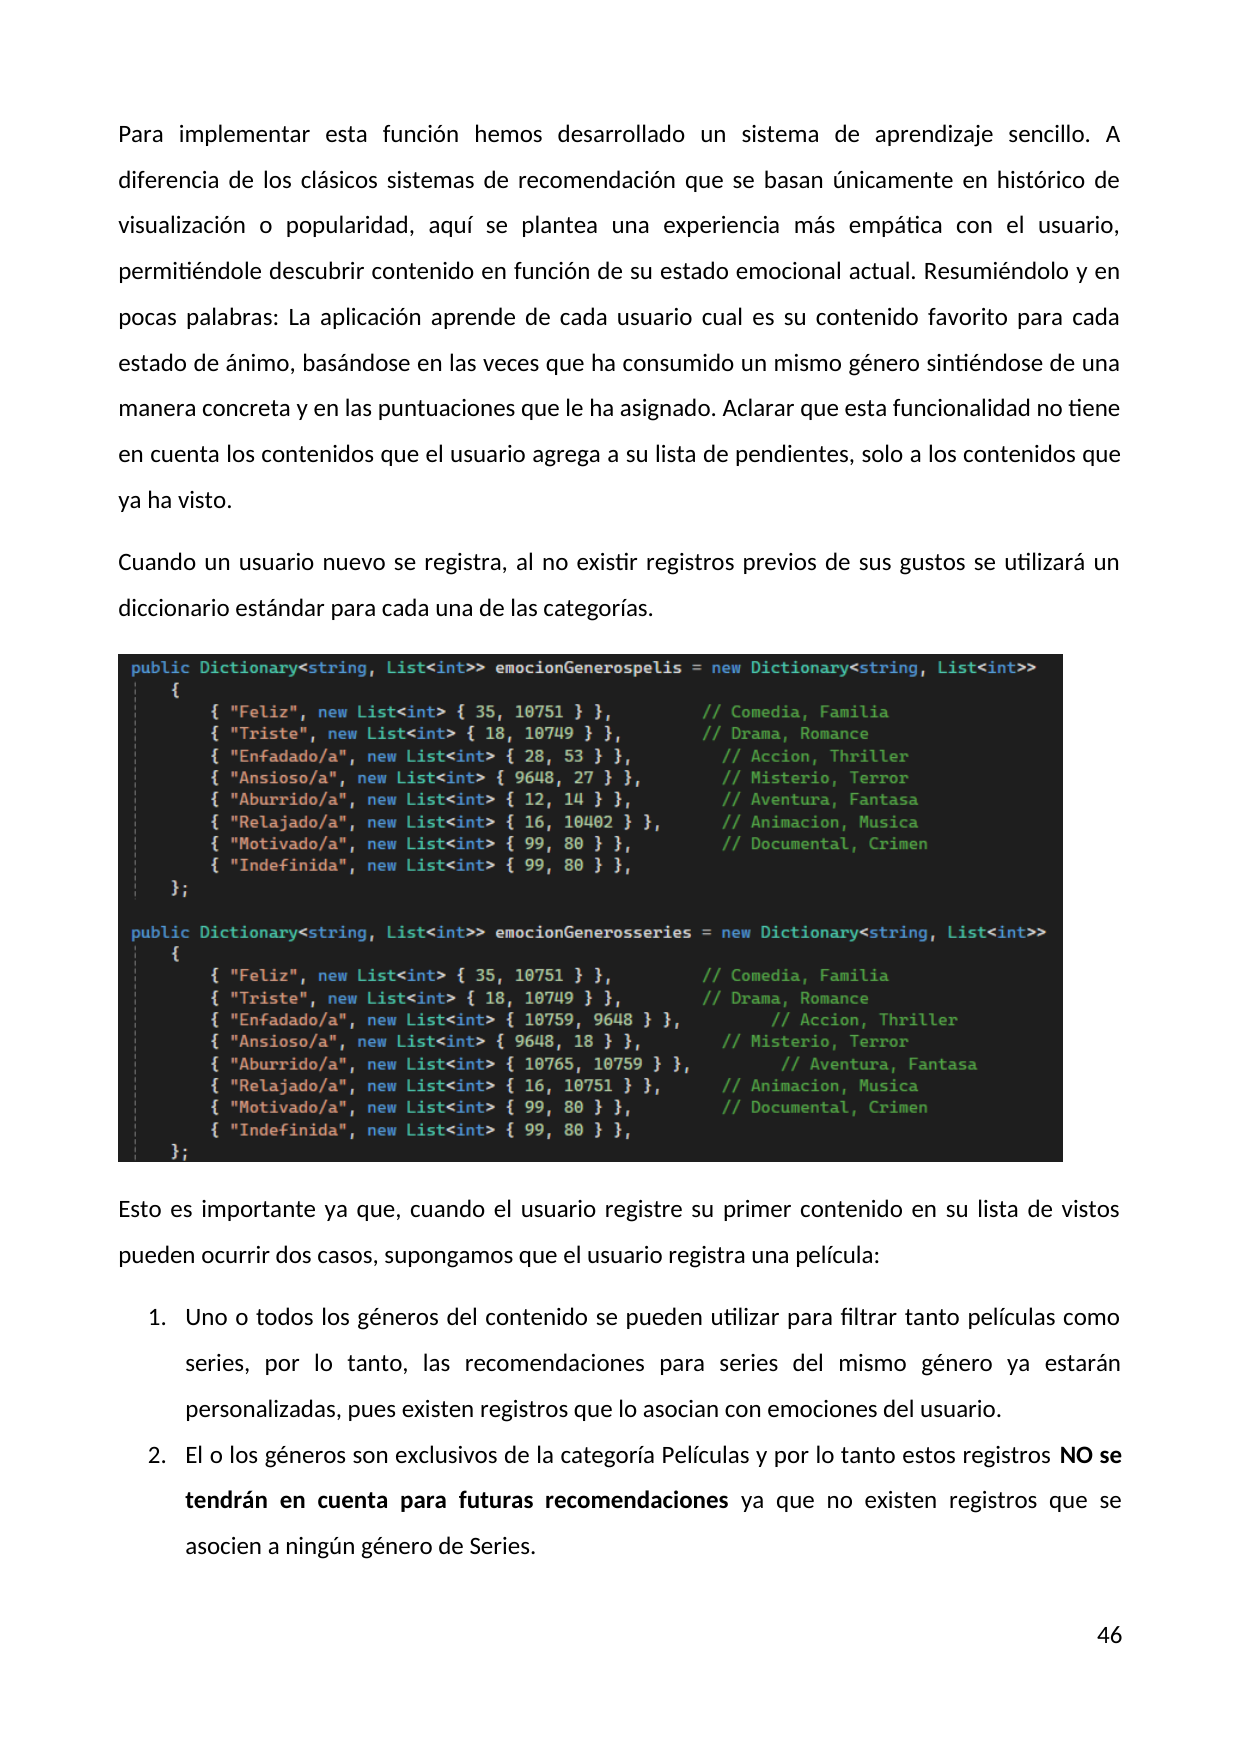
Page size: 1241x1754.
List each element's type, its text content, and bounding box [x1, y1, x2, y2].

text Para implementar esta función hemos desarrollado un sistema de aprendizaje sencillo. A diferencia de los clásicos sistemas de recomendación que se basan únicamente en histórico de visualización o popularidad, aquí se plantea una experiencia más empática con el usuario, permitiéndole descubrir contenido en función de su estado emocional actual. Resumiéndolo y en pocas palabras: La aplicación aprende de cada usuario cual es su contenido favorito para cada estado de ánimo, basándose en las veces que ha consumido un mismo género sintiéndose de una manera concreta y en las puntuaciones que le ha asignado. Aclarar que esta funcionalidad no tiene en cuenta los contenidos que el usuario agrega a su lista de pendientes, solo a los contenidos que ya ha visto. [118, 118, 1122, 514]
picture [118, 654, 1063, 1162]
text Cuando un usuario nuevo se registra, al no existir registros previos de sus gustos se utilizará un diccionario estándar para cada una de las categorías. [118, 546, 1122, 623]
list El o los géneros son exclusivos de la categoría Películas y por lo tanto estos registros NO se tendrán en cuenta para futuras recomendaciones ya que no existen registros que se asocien a ningún género de Series. [148, 1439, 1122, 1561]
list Uno o todos los géneros del contenido se pueden utilizar para filtrar tanto películas como series, por lo tanto, las recomendaciones para series del mismo género ya estarán personalizadas, pues existen registros que lo asocian con emociones del usuario. [148, 1302, 1122, 1423]
text Esto es importante ya que, cuando el usuario registre su primer contenido en su lista de vistos pueden ocurrir dos casos, supongamos que el usuario registra una película: [118, 1193, 1122, 1270]
